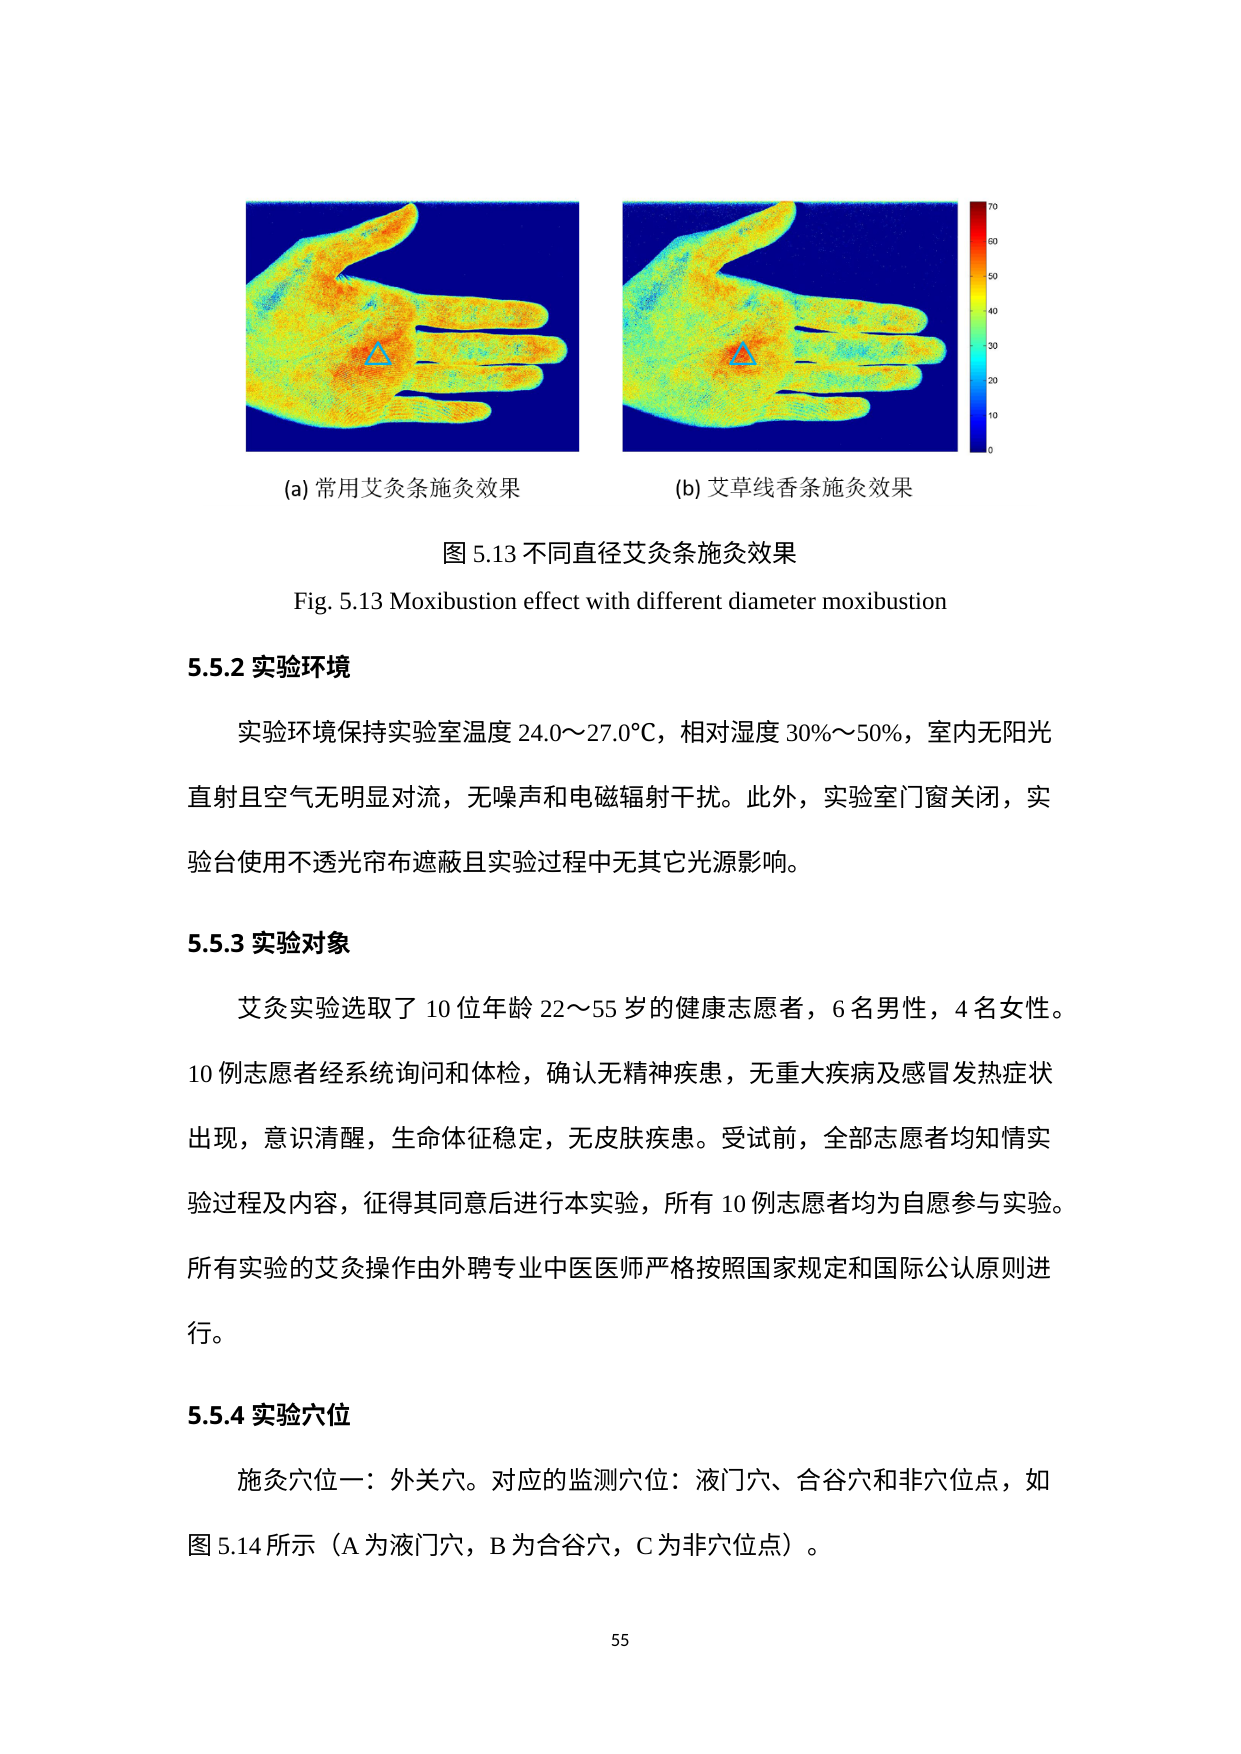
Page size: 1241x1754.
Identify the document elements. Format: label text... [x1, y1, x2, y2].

text Fig. 5.13 Moxibustion effect with different diameter moxibustion [187, 584, 1053, 617]
text 5.5.2 实验环境 [187, 633, 1053, 698]
text 艾灸实验选取了10位年龄22～55岁的健康志愿者，6名男性，4名女性。10例志愿者经系统询问和体检，确认无精神疾患，无重大疾病及感冒发热症状出现，意识清醒，生命体征稳定，无皮肤疾患。受试前，全部志愿者均知情实验过程及内容，征得其同意后进行本实验，所有10例志愿者均为自愿参与实验。所有实验的艾灸操作由外聘专业中医医师严格按照国家规定和国际公认原则进行。 [187, 974, 1053, 1364]
text 5.5.4 实验穴位 [187, 1381, 1053, 1446]
text 5.5.3 实验对象 [187, 909, 1053, 974]
text 施灸穴位一：外关穴。对应的监测穴位：液门穴、合谷穴和非穴位点，如图5.14所示（A为液门穴，B为合谷穴，C为非穴位点）。 [187, 1446, 1053, 1576]
text 实验环境保持实验室温度24.0～27.0℃，相对湿度30%～50%，室内无阳光直射且空气无明显对流，无噪声和电磁辐射干扰。此外，实验室门窗关闭，实验台使用不透光帘布遮蔽且实验过程中无其它光源影响。 [187, 698, 1053, 893]
text 图5.13 不同直径艾灸条施灸效果 [187, 519, 1053, 584]
picture [202, 162, 1038, 516]
